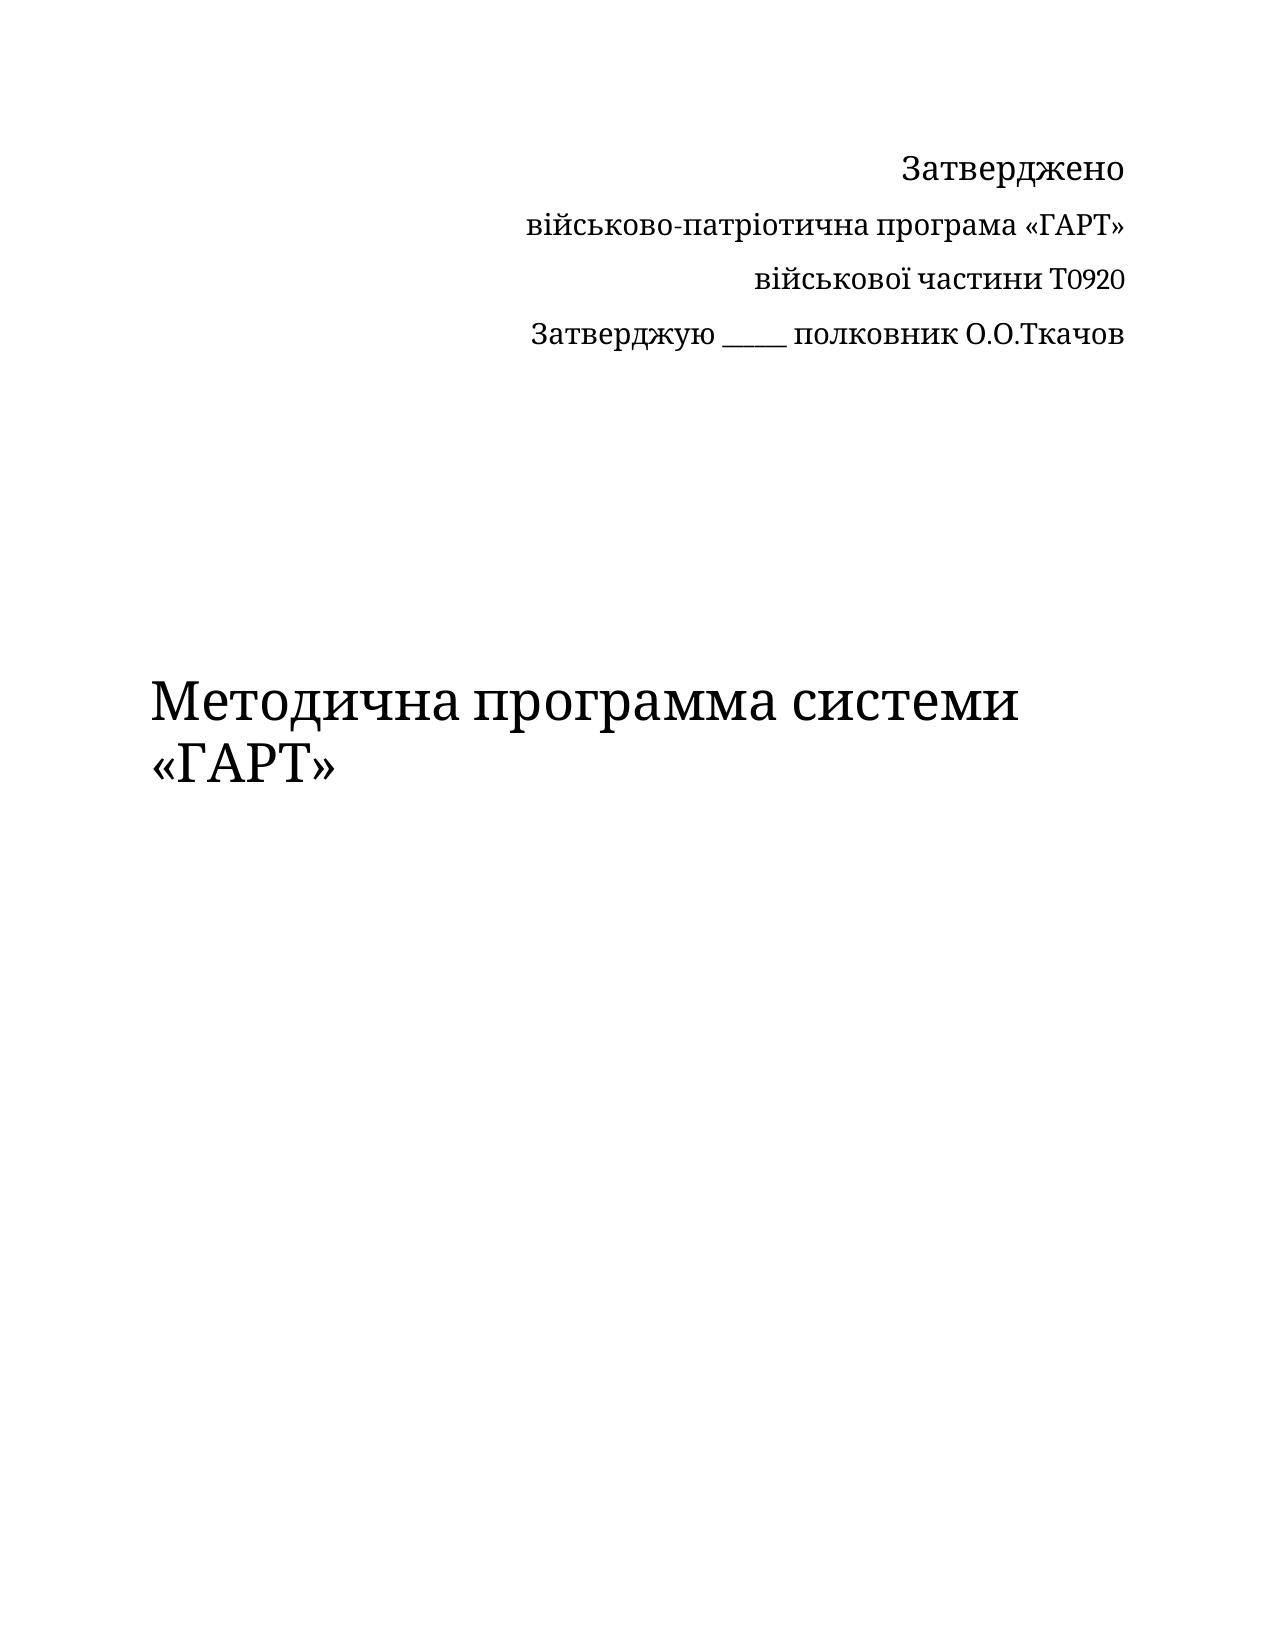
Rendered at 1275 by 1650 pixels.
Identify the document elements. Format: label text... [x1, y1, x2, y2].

text військової частини Т0920 [150, 263, 1125, 297]
text Методична программа системи «ГАРТ» [150, 671, 1125, 796]
text Затверджено [150, 150, 1125, 188]
text Затверджую ______ полковник О.О.Ткачов [150, 318, 1125, 351]
text військово-патріотична програма «ГАРТ» [150, 209, 1125, 243]
